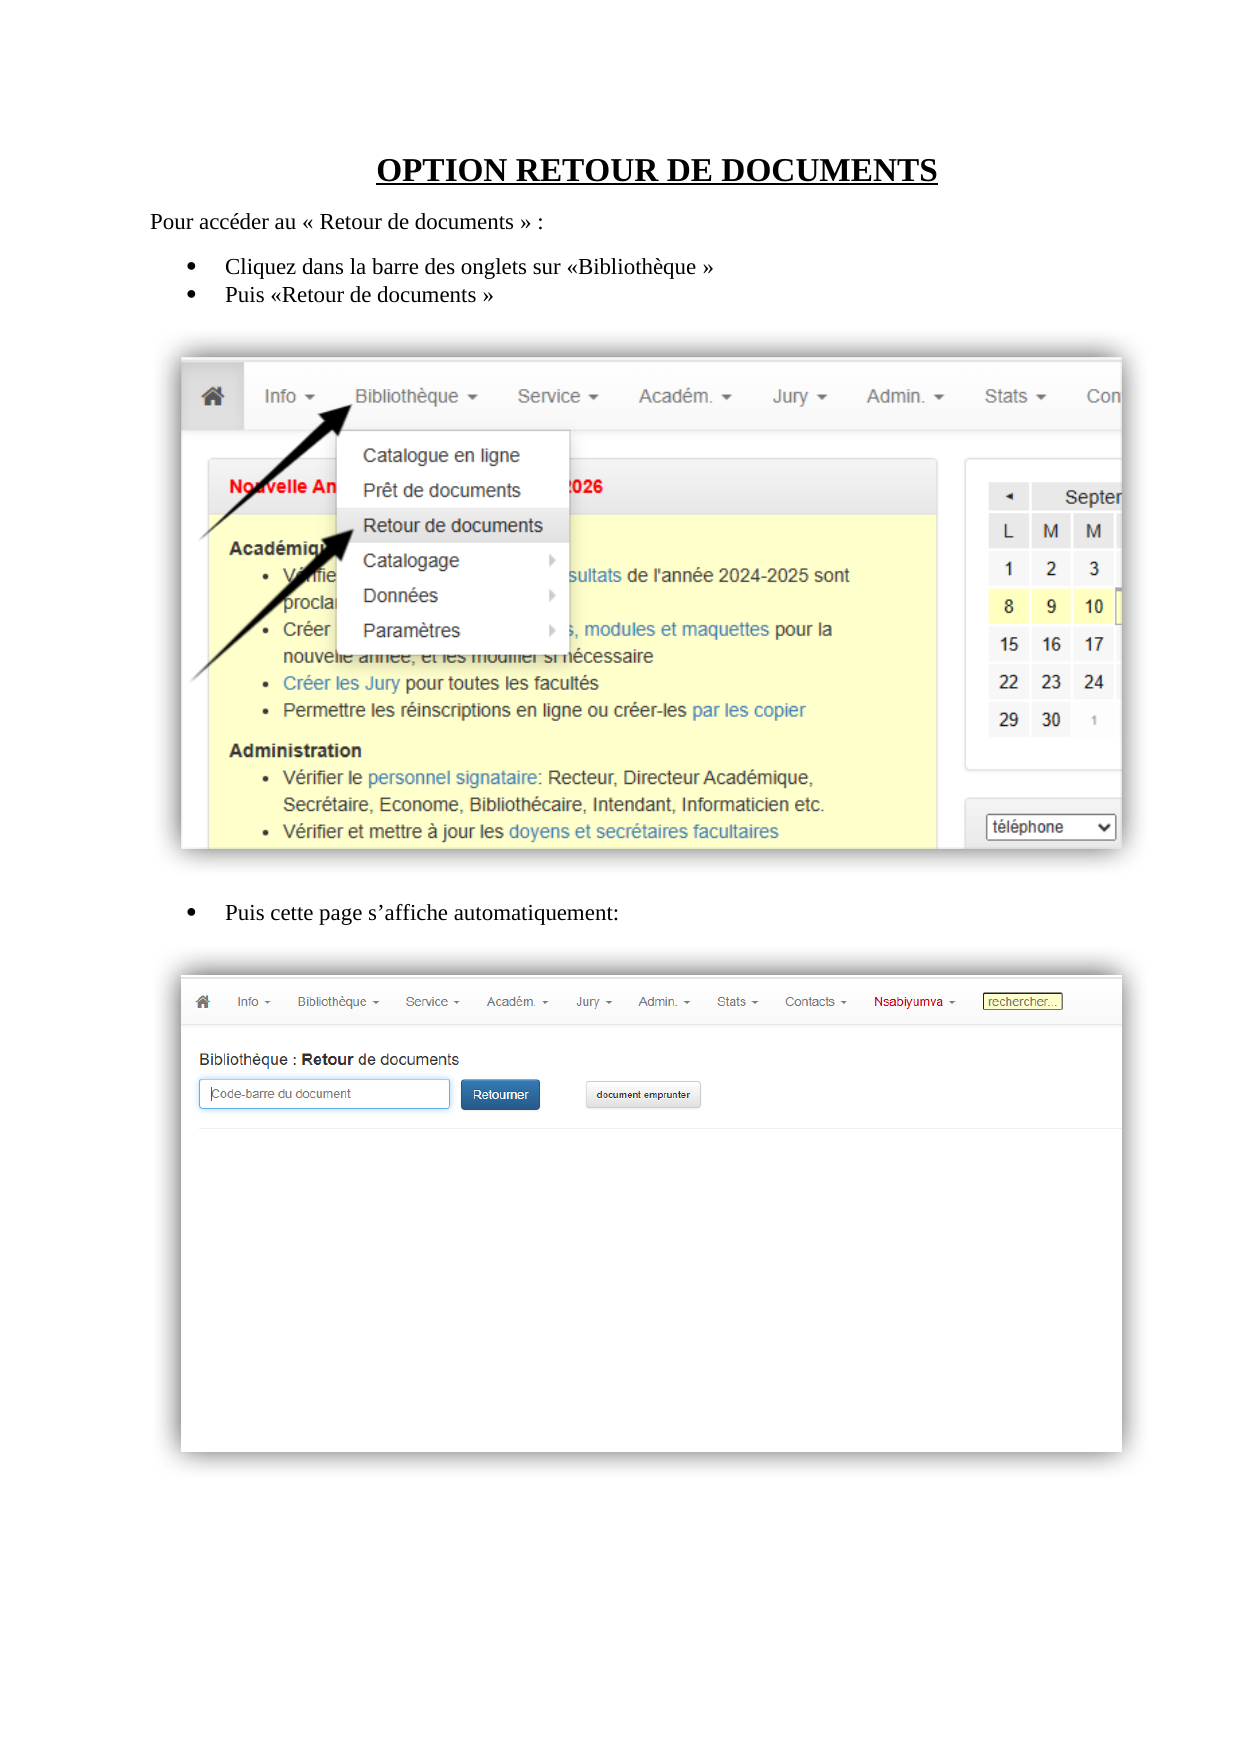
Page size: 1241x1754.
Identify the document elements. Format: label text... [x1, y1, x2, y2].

list Puis cette page s’affiche automatiquement: [187, 899, 1090, 925]
picture [181, 357, 1122, 849]
list Cliquez dans la barre des onglets sur «Bibliothèque » [187, 253, 1090, 279]
text OPTION RETOUR DE DOCUMENTS [150, 150, 1090, 188]
list Puis «Retour de documents » [187, 282, 1090, 308]
text Pour accéder au « Retour de documents » : [150, 208, 1090, 234]
picture [181, 975, 1122, 1452]
